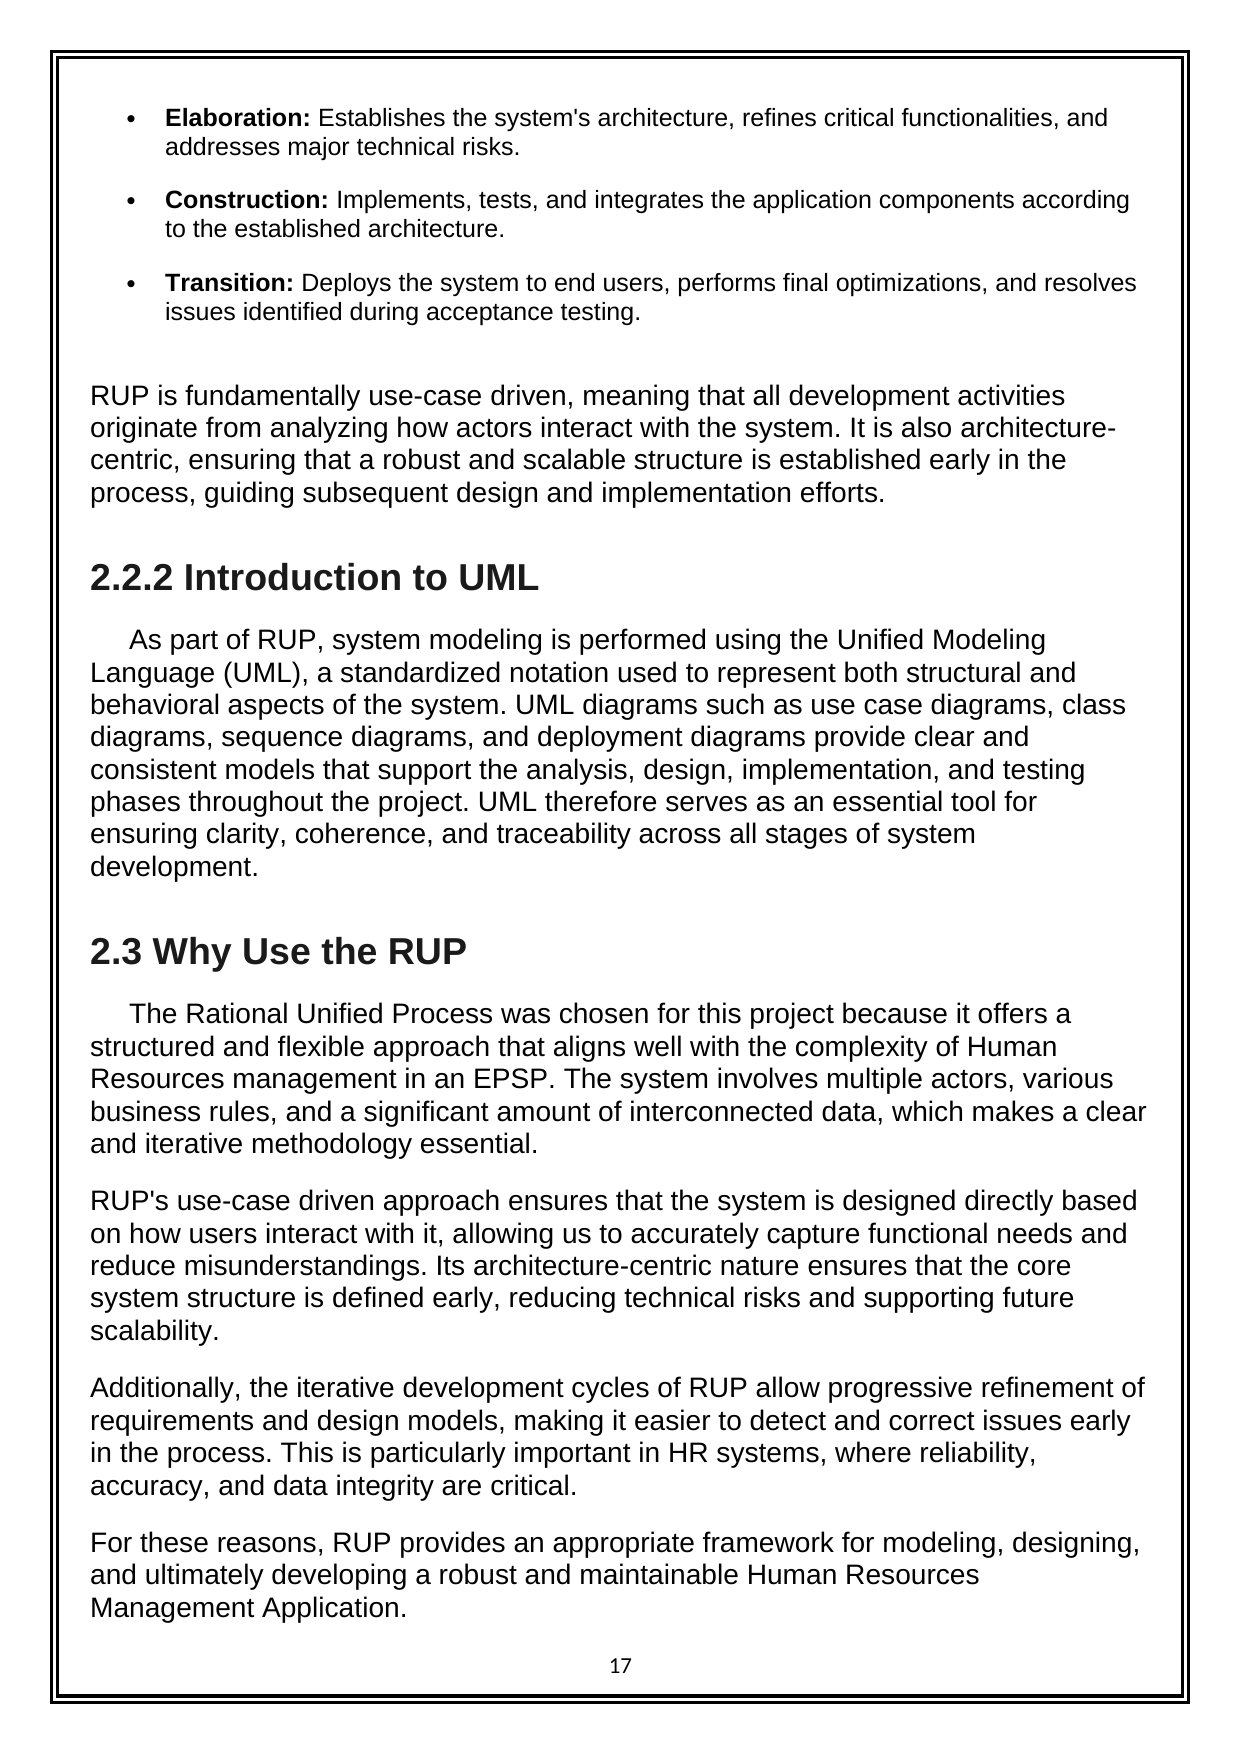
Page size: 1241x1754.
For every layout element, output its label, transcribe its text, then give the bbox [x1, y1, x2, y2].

list Construction: Implements, tests, and integrates the application components according to the established architecture. [127, 186, 1150, 243]
list Transition: Deploys the system to end users, performs final optimizations, and resolves issues identified during acceptance testing. [127, 268, 1150, 353]
text For these reasons, RUP provides an appropriate framework for modeling, designing, and ultimately developing a robust and maintainable Human Resources Management Application. [90, 1526, 1150, 1623]
list Elaboration: Establishes the system's architecture, refines critical functionalities, and addresses major technical risks. [127, 103, 1150, 161]
text 2.3 Why Use the RUP [90, 929, 1150, 972]
text Additionally, the iterative development cycles of RUP allow progressive refinement of requirements and design models, making it easier to detect and correct issues early in the process. This is particularly important in HR systems, where reliability, accuracy, and data integrity are critical. [90, 1371, 1150, 1501]
text 2.2.2 Introduction to UML [90, 555, 1150, 598]
text The Rational Unified Process was chosen for this project because it offers a structured and flexible approach that aligns well with the complexity of Human Resources management in an EPSP. The system involves multiple actors, various business rules, and a significant amount of interconnected data, which makes a clear and iterative methodology essential. [90, 997, 1150, 1159]
text RUP is fundamentally use-case driven, meaning that all development activities originate from analyzing how actors interact with the system. It is also architecture-centric, ensuring that a robust and scalable structure is established early in the process, guiding subsequent design and implementation efforts. [90, 378, 1150, 508]
text As part of RUP, system modeling is performed using the Unified Modeling Language (UML), a standardized notation used to represent both structural and behavioral aspects of the system. UML diagrams such as use case diagrams, class diagrams, sequence diagrams, and deployment diagrams provide clear and consistent models that support the analysis, design, implementation, and testing phases throughout the project. UML therefore serves as an essential tool for ensuring clarity, coherence, and traceability across all stages of system development. [90, 623, 1150, 882]
text RUP's use-case driven approach ensures that the system is designed directly based on how users interact with it, allowing us to accurately capture functional needs and reduce misunderstandings. Its architecture-centric nature ensures that the core system structure is defined early, reducing technical risks and supporting future scalability. [90, 1184, 1150, 1346]
